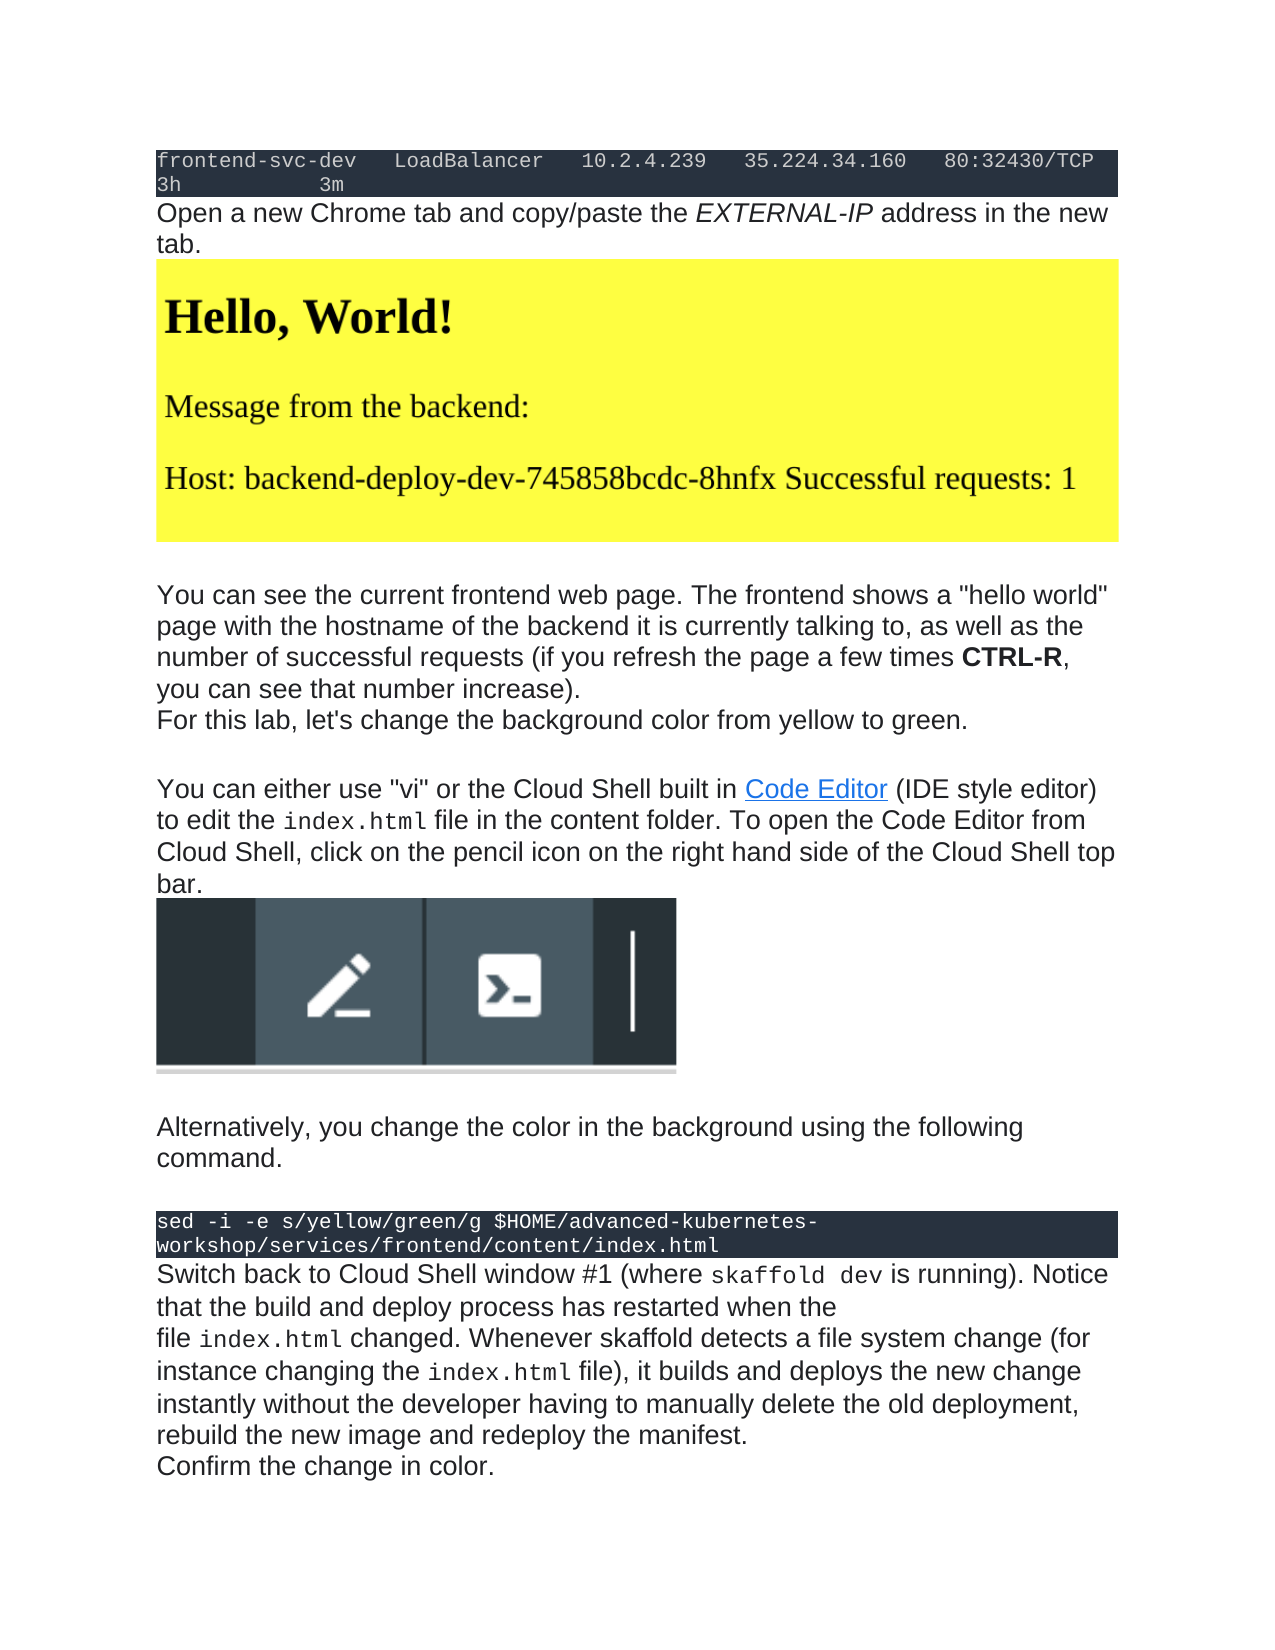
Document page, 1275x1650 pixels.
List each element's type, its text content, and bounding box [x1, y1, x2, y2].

text Confirm the change in color. [156, 1450, 1118, 1481]
picture [156, 898, 677, 1074]
text You can see the current frontend web page. The frontend shows a "hello world" page with the hostname of the backend it is currently talking to, as well as the number of successful requests (if you refresh the page a few times CTRL-R, you can see that number increase). [156, 579, 1118, 704]
text You can either use "vi" or the Cloud Shell built in Code Editor (IDE style editor) to edit the index.html file in the content folder. To open the Code Editor from Cloud Shell, click on the pencil icon on the right hand side of the Cloud Shell top bar. [156, 773, 1118, 899]
text sed -i -e s/yellow/green/g $HOME/advanced-kubernetes-workshop/services/frontend/content/index.html [156, 1211, 1118, 1258]
text frontend-svc-dev LoadBalancer 10.2.4.239 35.224.34.160 80:32430/TCP 3h 3m [156, 150, 1118, 197]
text Alternatively, you change the color in the background using the following command. [156, 1111, 1118, 1174]
text Switch back to Cloud Shell window #1 (where skaffold dev is running). Notice that the build and deploy process has restarted when the file index.html changed. Whenever skaffold detects a file system change (for instance changing the index.html file), it builds and deploys the new change instantly without the developer having to manually delete the old deployment, rebuild the new image and redeploy the manifest. [156, 1258, 1118, 1450]
picture [156, 259, 1119, 542]
text Open a new Chrome tab and copy/paste the EXTERNAL-IP address in the new tab. [156, 197, 1118, 259]
text For this lab, let's change the background color from yellow to green. [156, 704, 1118, 735]
